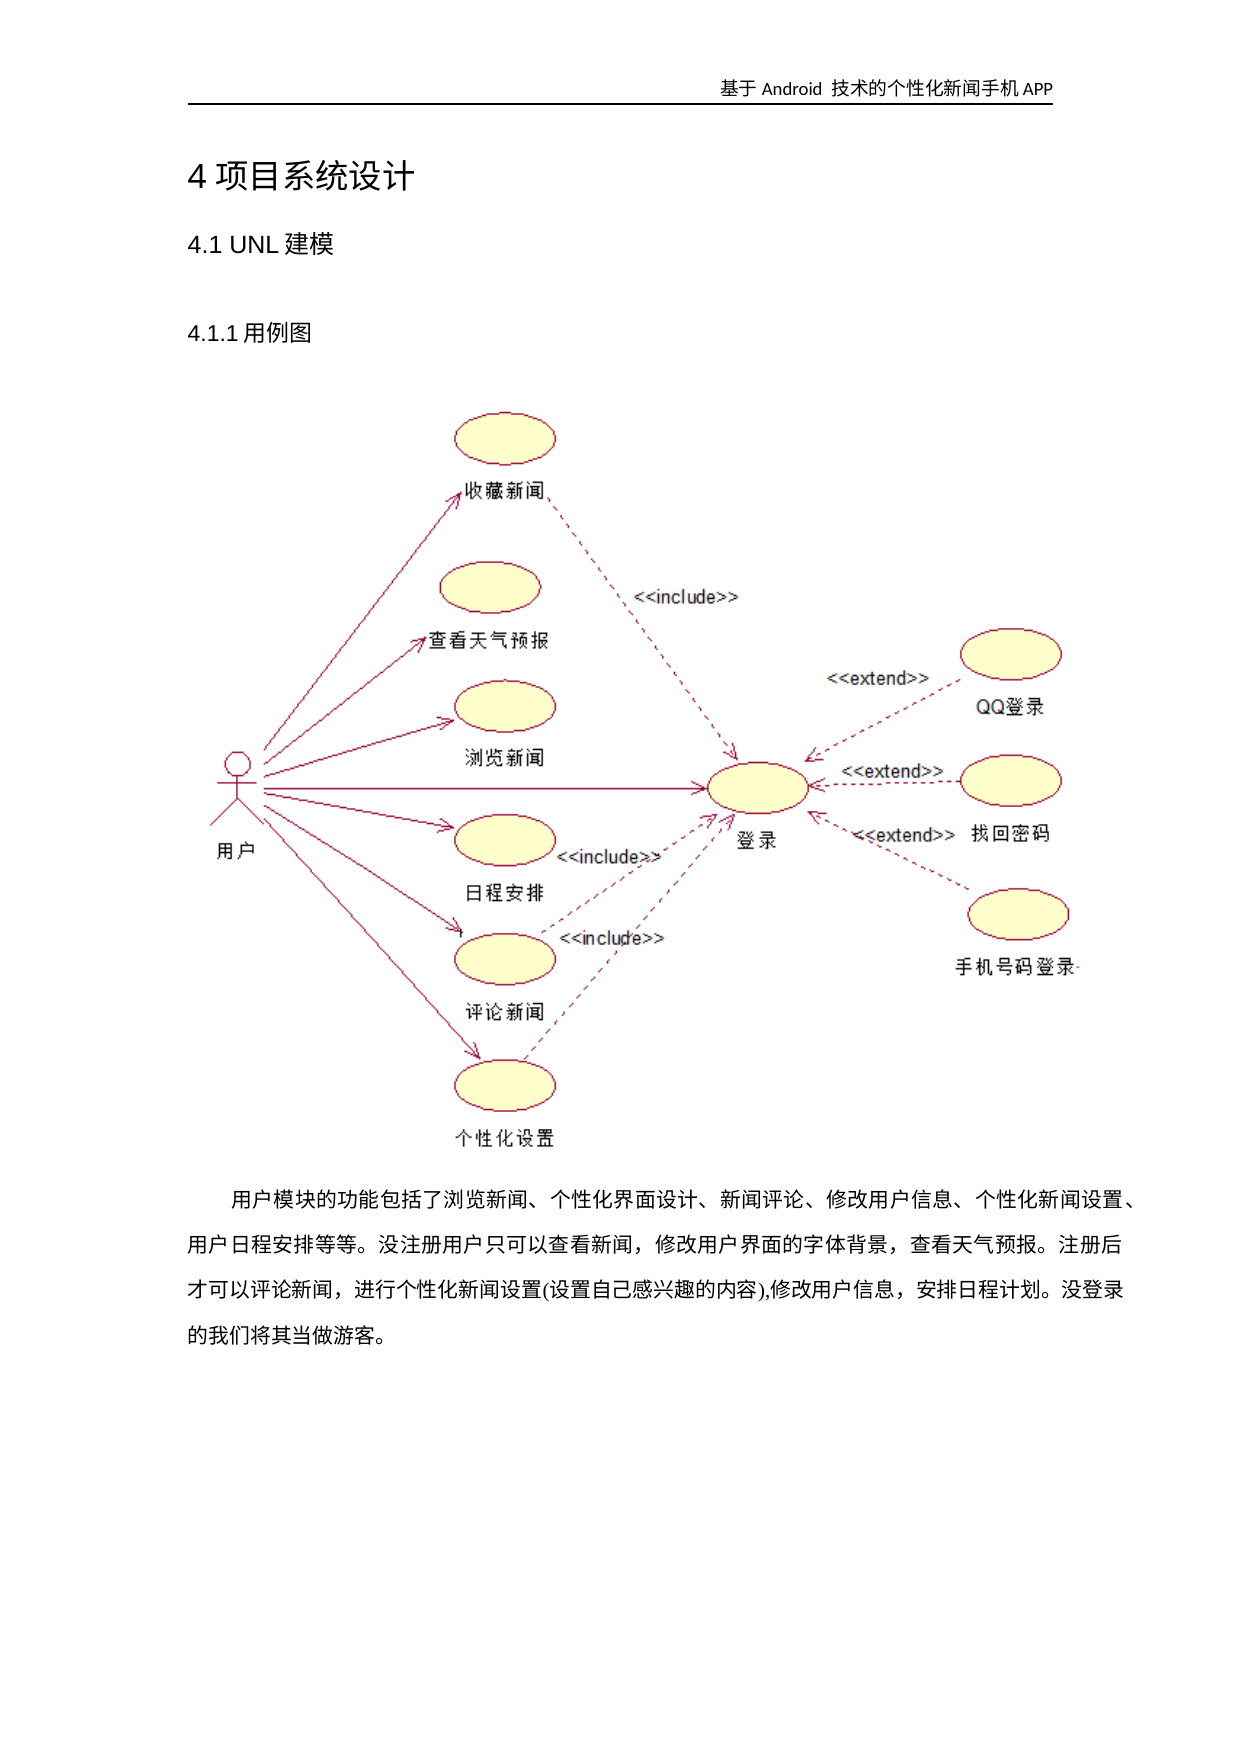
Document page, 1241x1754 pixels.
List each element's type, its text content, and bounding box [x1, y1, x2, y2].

subtitle 4.1.1用例图 [187, 315, 1053, 348]
subtitle 4 项目系统设计 [187, 150, 1053, 198]
text 用户模块的功能包括了浏览新闻、个性化界面设计、新闻评论、修改用户信息、个性化新闻设置、用户日程安排等等。没注册用户只可以查看新闻，修改用户界面的字体背景，查看天气预报。注册后才可以评论新闻，进行个性化新闻设置(设置自己感兴趣的内容),修改用户信息，安排日程计划。没登录的我们将其当做游客。 [187, 1183, 1125, 1349]
picture [187, 399, 1097, 1157]
subtitle 4.1 UNL建模 [187, 225, 1053, 261]
